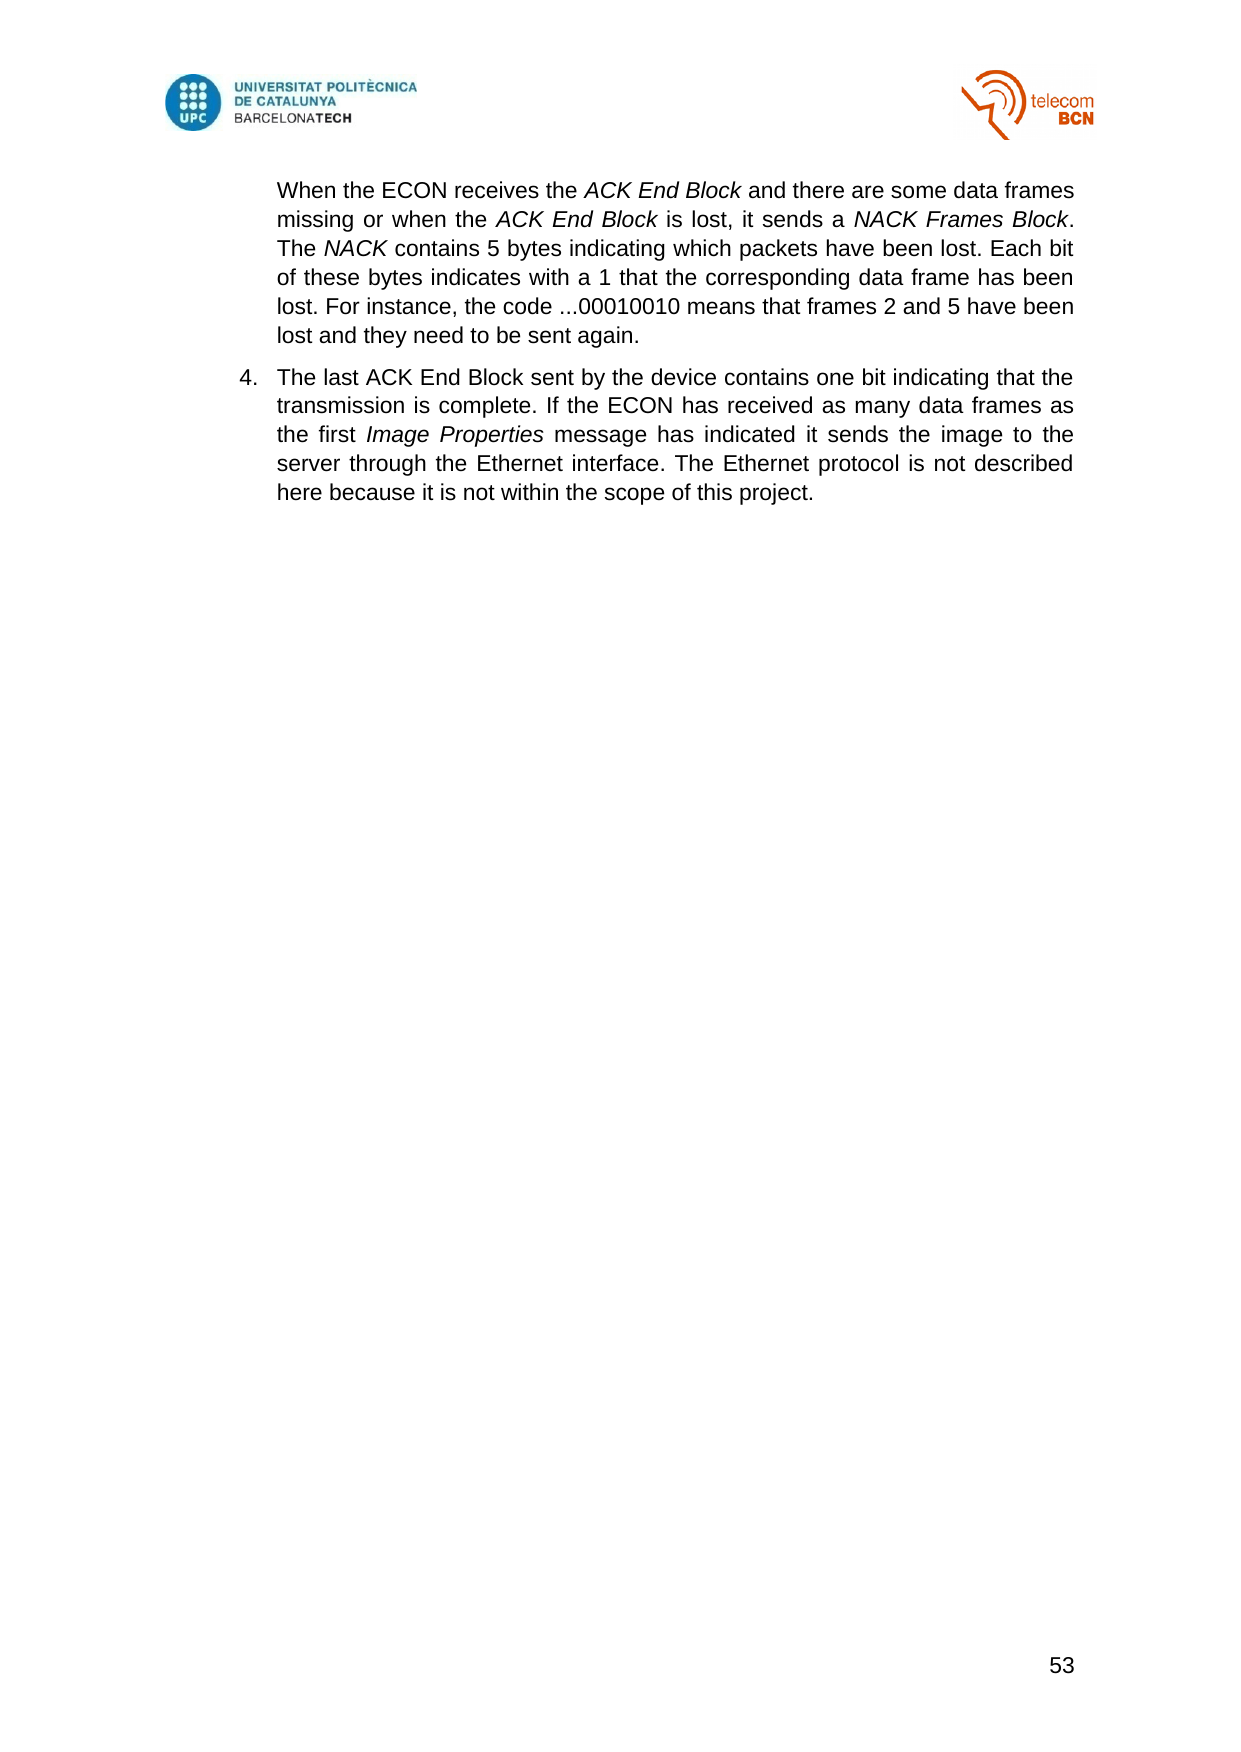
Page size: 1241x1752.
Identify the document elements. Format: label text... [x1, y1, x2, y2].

picture [165, 74, 417, 131]
list The last ACK End Block sent by the device contains one bit indicating that the transmission is complete. If the ECON has received as many data frames as the first Image Properties message has indicated it sends the image to the server through the Ethernet interface. The Ethernet protocol is not described here because it is not within the scope of this project. [239, 363, 1075, 506]
picture [952, 64, 1097, 140]
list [239, 177, 1075, 348]
